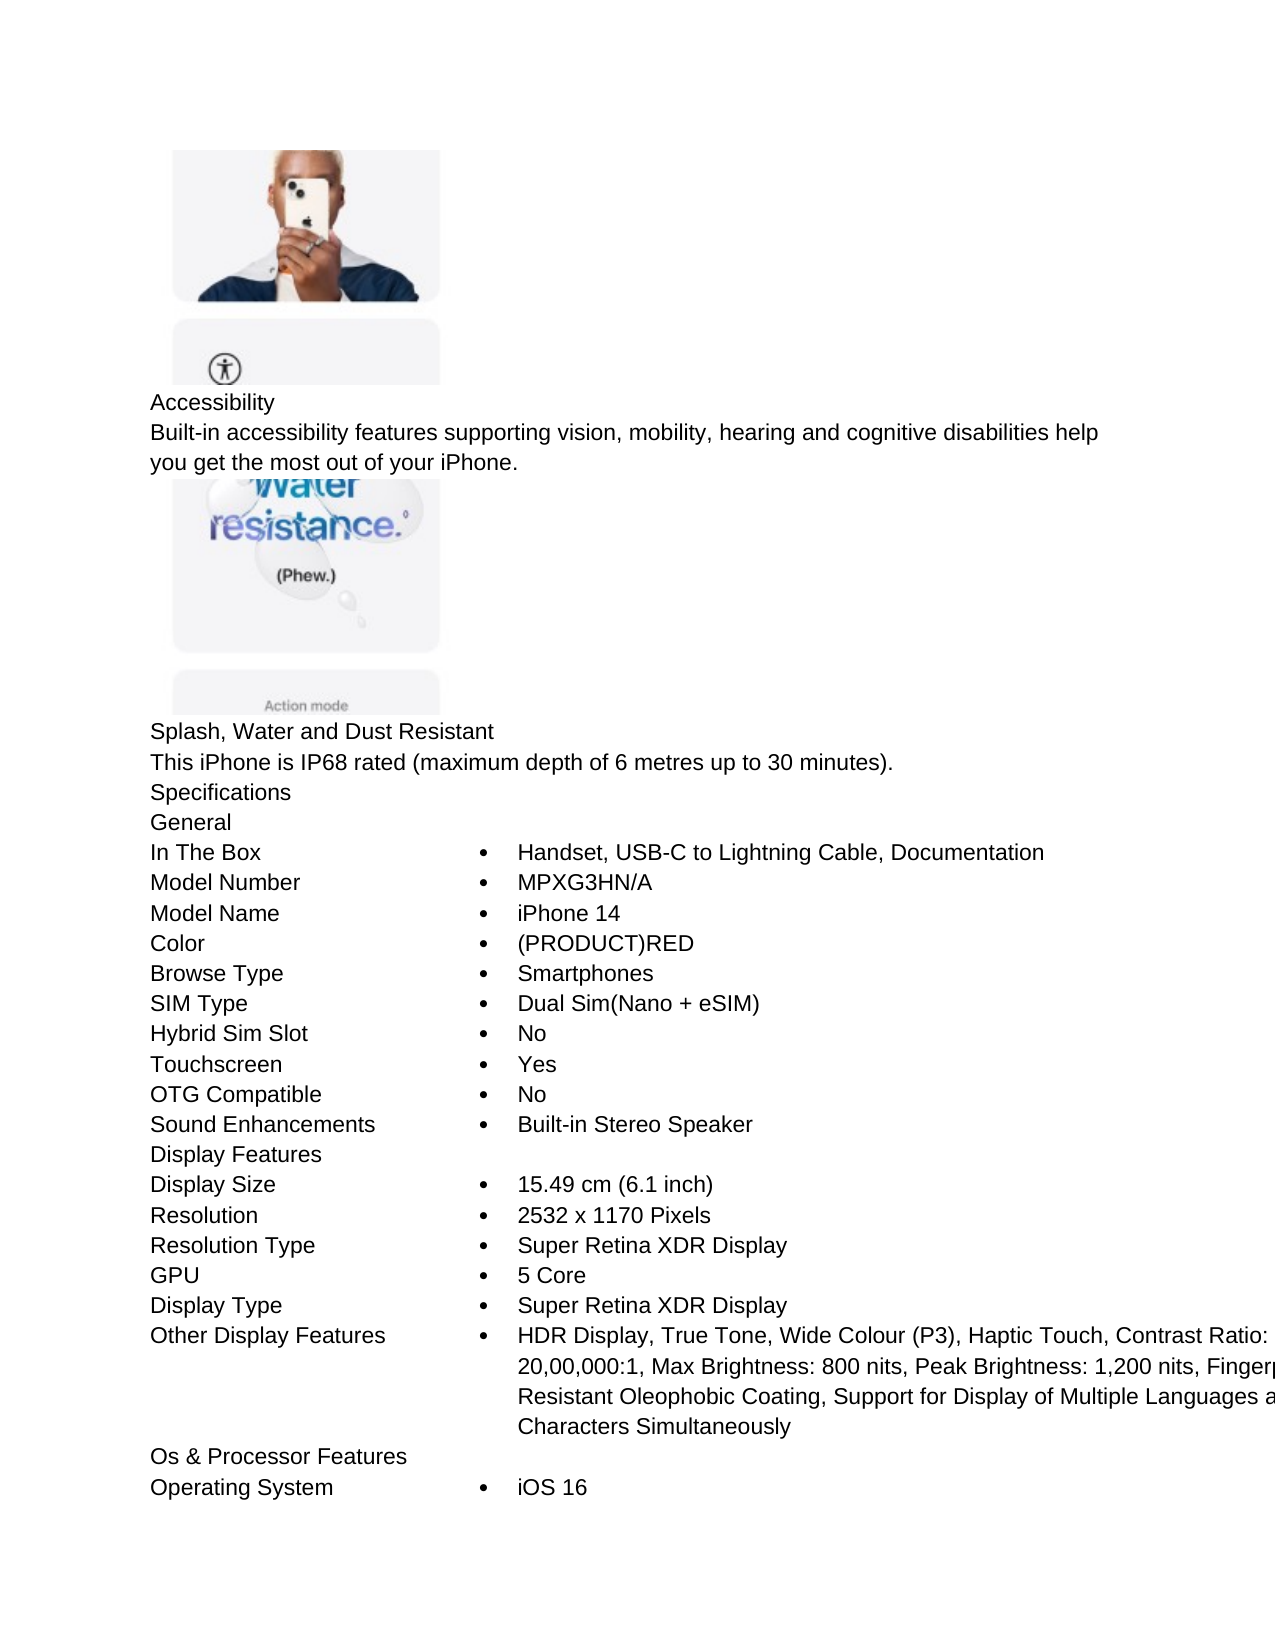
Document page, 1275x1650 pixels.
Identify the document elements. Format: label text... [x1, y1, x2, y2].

table_cell 2532 x 1170 Pixels [442, 1202, 1275, 1232]
text Os & Processor Features [150, 1443, 1125, 1470]
table_header In The Box [150, 839, 442, 869]
text Built-in accessibility features supporting vision, mobility, hearing and cognitive disabilities help you get the most out of your iPhone. [150, 419, 1125, 476]
table_header Display Size [150, 1171, 442, 1202]
table_cell No [442, 1081, 1275, 1111]
table_cell Other Display Features [150, 1323, 442, 1443]
table_header Handset, USB-C to Lightning Cable, Documentation [442, 839, 1275, 869]
text Splash, Water and Dust Resistant [150, 718, 1125, 745]
table_cell SIM Type [150, 990, 442, 1020]
table_cell OTG Compatible [150, 1081, 442, 1111]
table_cell Super Retina XDR Display [442, 1292, 1275, 1322]
table_cell iPhone 14 [442, 900, 1275, 930]
text This iPhone is IP68 rated (maximum depth of 6 metres up to 30 minutes). [150, 748, 1125, 775]
text Accessibility [150, 389, 1125, 415]
table_cell Resolution [150, 1202, 442, 1232]
table_header Operating System [150, 1474, 442, 1500]
table_header 15.49 cm (6.1 inch) [442, 1171, 1275, 1202]
table_cell Built-in Stereo Speaker [442, 1111, 1275, 1141]
table_cell Sound Enhancements [150, 1111, 442, 1141]
table_cell MPXG3HN/A [442, 869, 1275, 899]
table_cell Dual Sim(Nano + eSIM) [442, 990, 1275, 1020]
table_cell (PRODUCT)RED [442, 930, 1275, 960]
picture [150, 150, 463, 385]
picture [150, 479, 463, 715]
table_cell GPU [150, 1262, 442, 1292]
table_cell Browse Type [150, 960, 442, 990]
table_cell Yes [442, 1051, 1275, 1081]
text Display Features [150, 1141, 1125, 1168]
table_cell No [442, 1020, 1275, 1051]
table_cell HDR Display, True Tone, Wide Colour (P3), Haptic Touch, Contrast Ratio: 20,00,000:1, Max Brightness: 800 nits, Peak Brightness: 1,200 nits, Fingerprint Resistant Oleophobic Coating, Support for Display of Multiple Languages and Characters Simultaneously [442, 1323, 1275, 1443]
table_cell Display Type [150, 1292, 442, 1322]
table_cell 5 Core [442, 1262, 1275, 1292]
table_cell Touchscreen [150, 1051, 442, 1081]
table_cell Resolution Type [150, 1232, 442, 1262]
table_cell Super Retina XDR Display [442, 1232, 1275, 1262]
table_cell Color [150, 930, 442, 960]
table_cell Model Name [150, 900, 442, 930]
table_cell Smartphones [442, 960, 1275, 990]
table_cell Model Number [150, 869, 442, 899]
text Specifications [150, 779, 1125, 805]
table_header iOS 16 [442, 1474, 1275, 1500]
text General [150, 809, 1125, 835]
table_cell Hybrid Sim Slot [150, 1020, 442, 1051]
